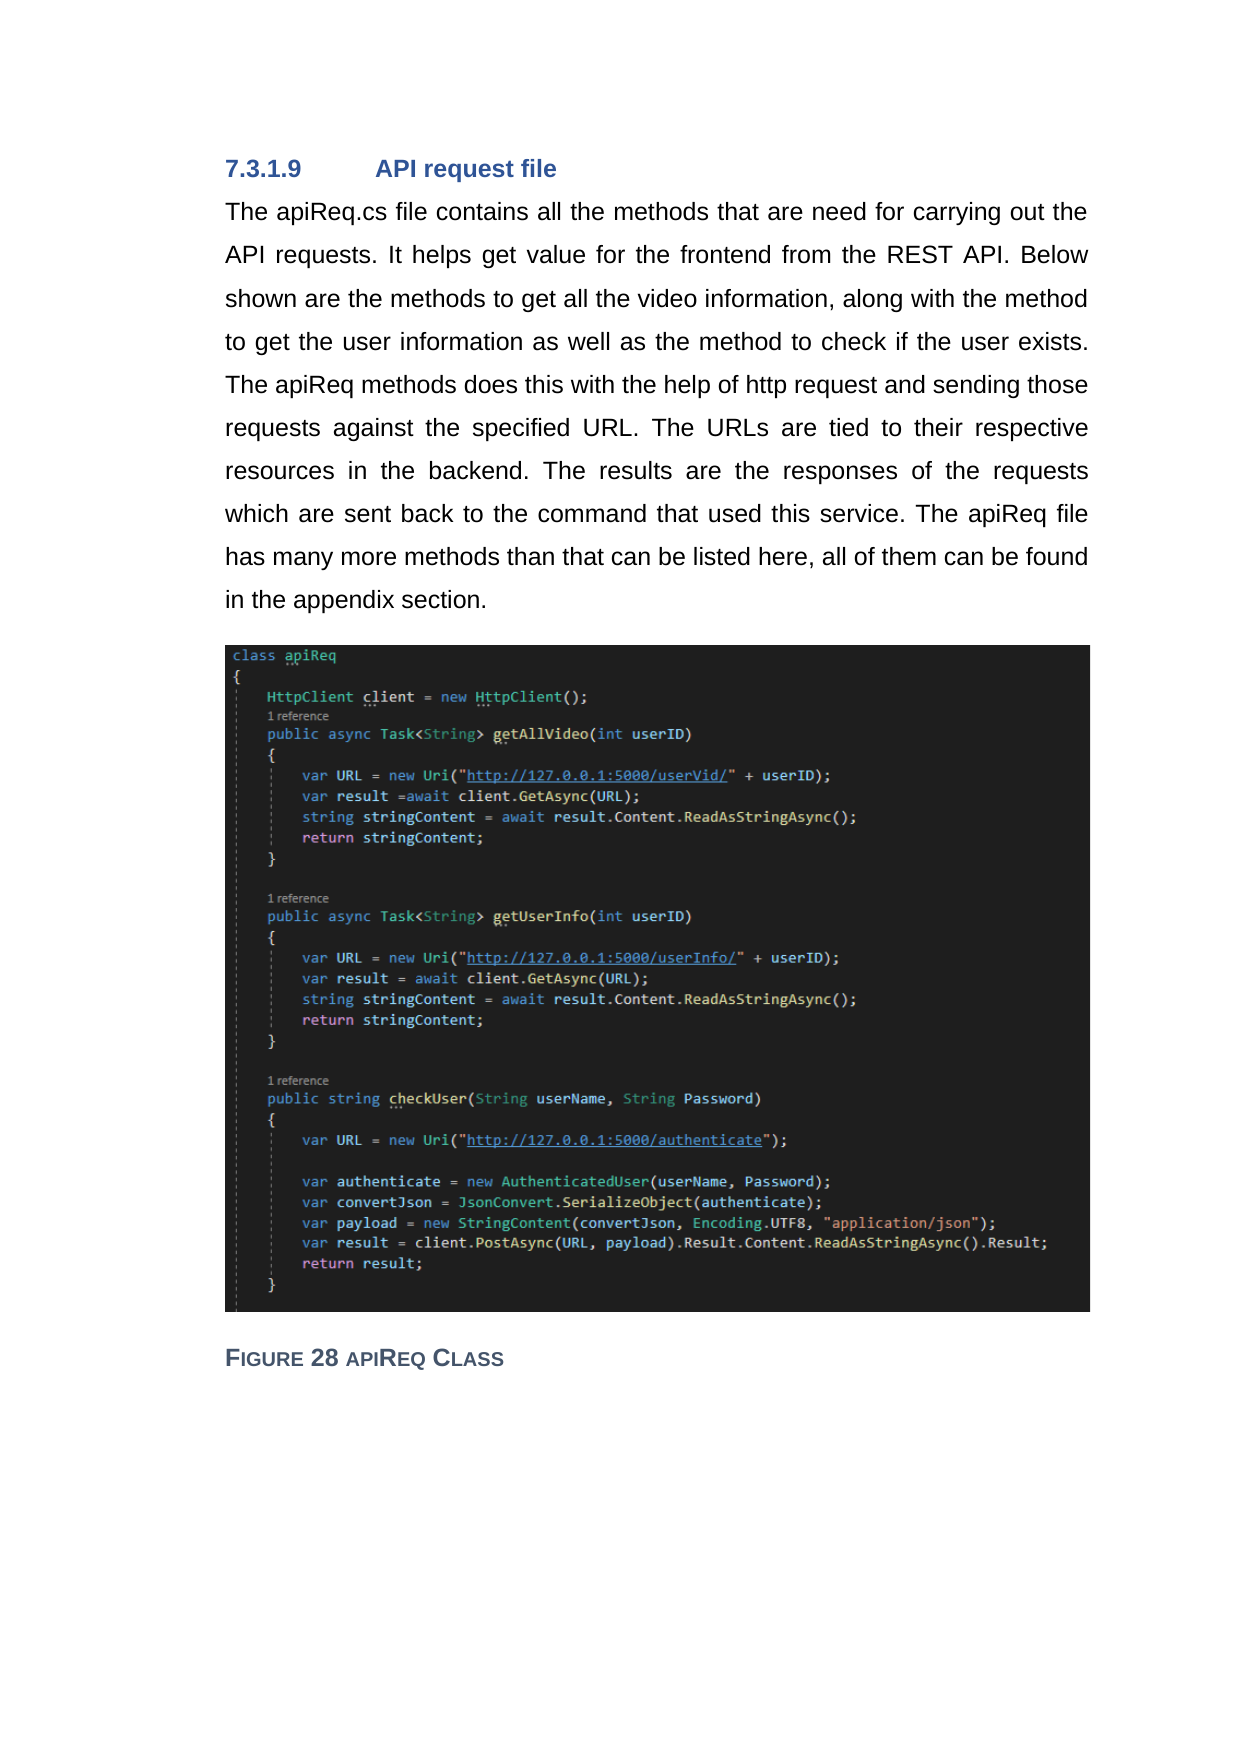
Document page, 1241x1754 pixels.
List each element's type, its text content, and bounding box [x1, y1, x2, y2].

text The apiReq.cs file contains all the methods that are need for carrying out the API requests. It helps get value for the frontend from the REST API. Below shown are the methods to get all the video information, along with the method to get the user information as well as the method to check if the user exists. The apiReq methods does this with the help of http request and sending those requests against the specified URL. The URLs are tied to their respective resources in the backend. The results are the responses of the requests which are sent back to the command that used this service. The apiReq file has many more methods than that can be listed here, all of them can be found in the appendix section. [225, 197, 1090, 614]
text Figure 28 apiReq Class [225, 1342, 1090, 1371]
picture [225, 645, 1091, 1312]
subtitle 7.3.1.9 API request file [225, 154, 1090, 183]
